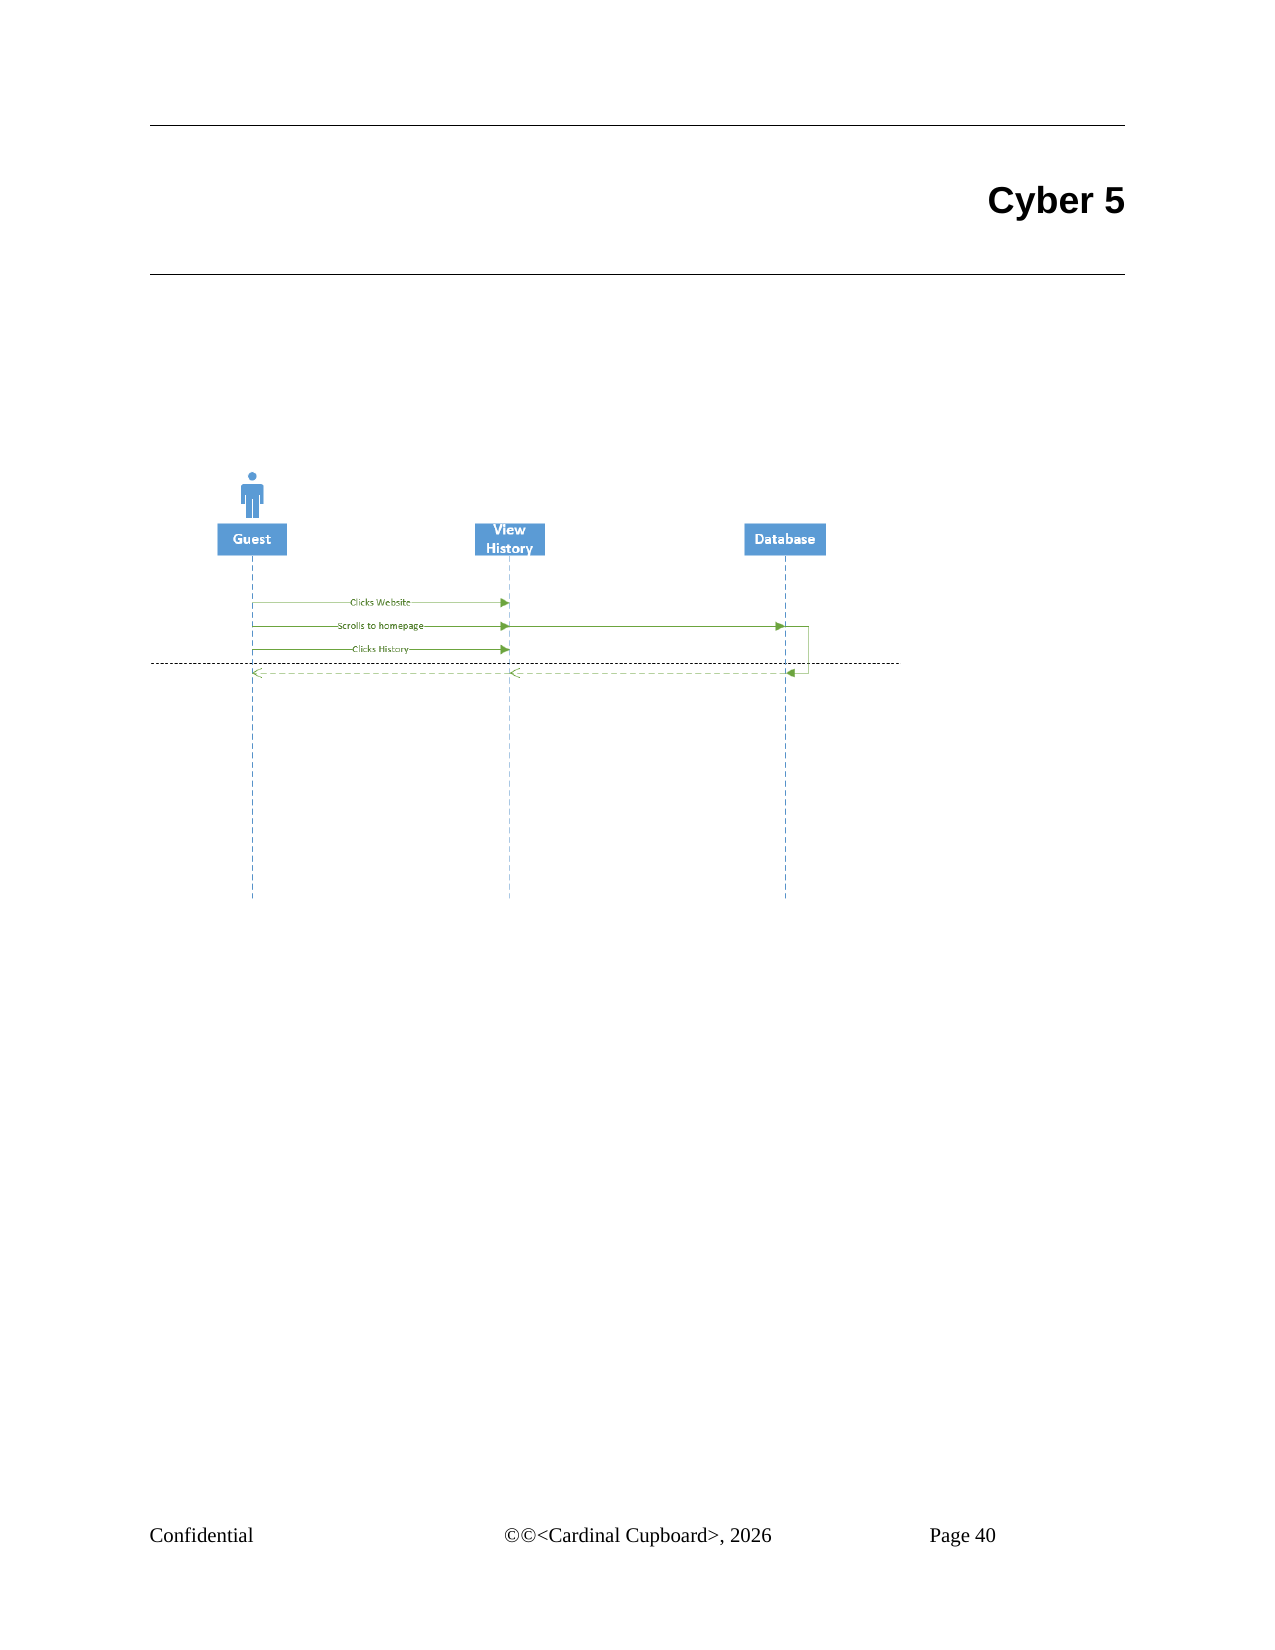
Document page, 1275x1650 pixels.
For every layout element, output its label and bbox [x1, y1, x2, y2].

picture [150, 438, 901, 923]
